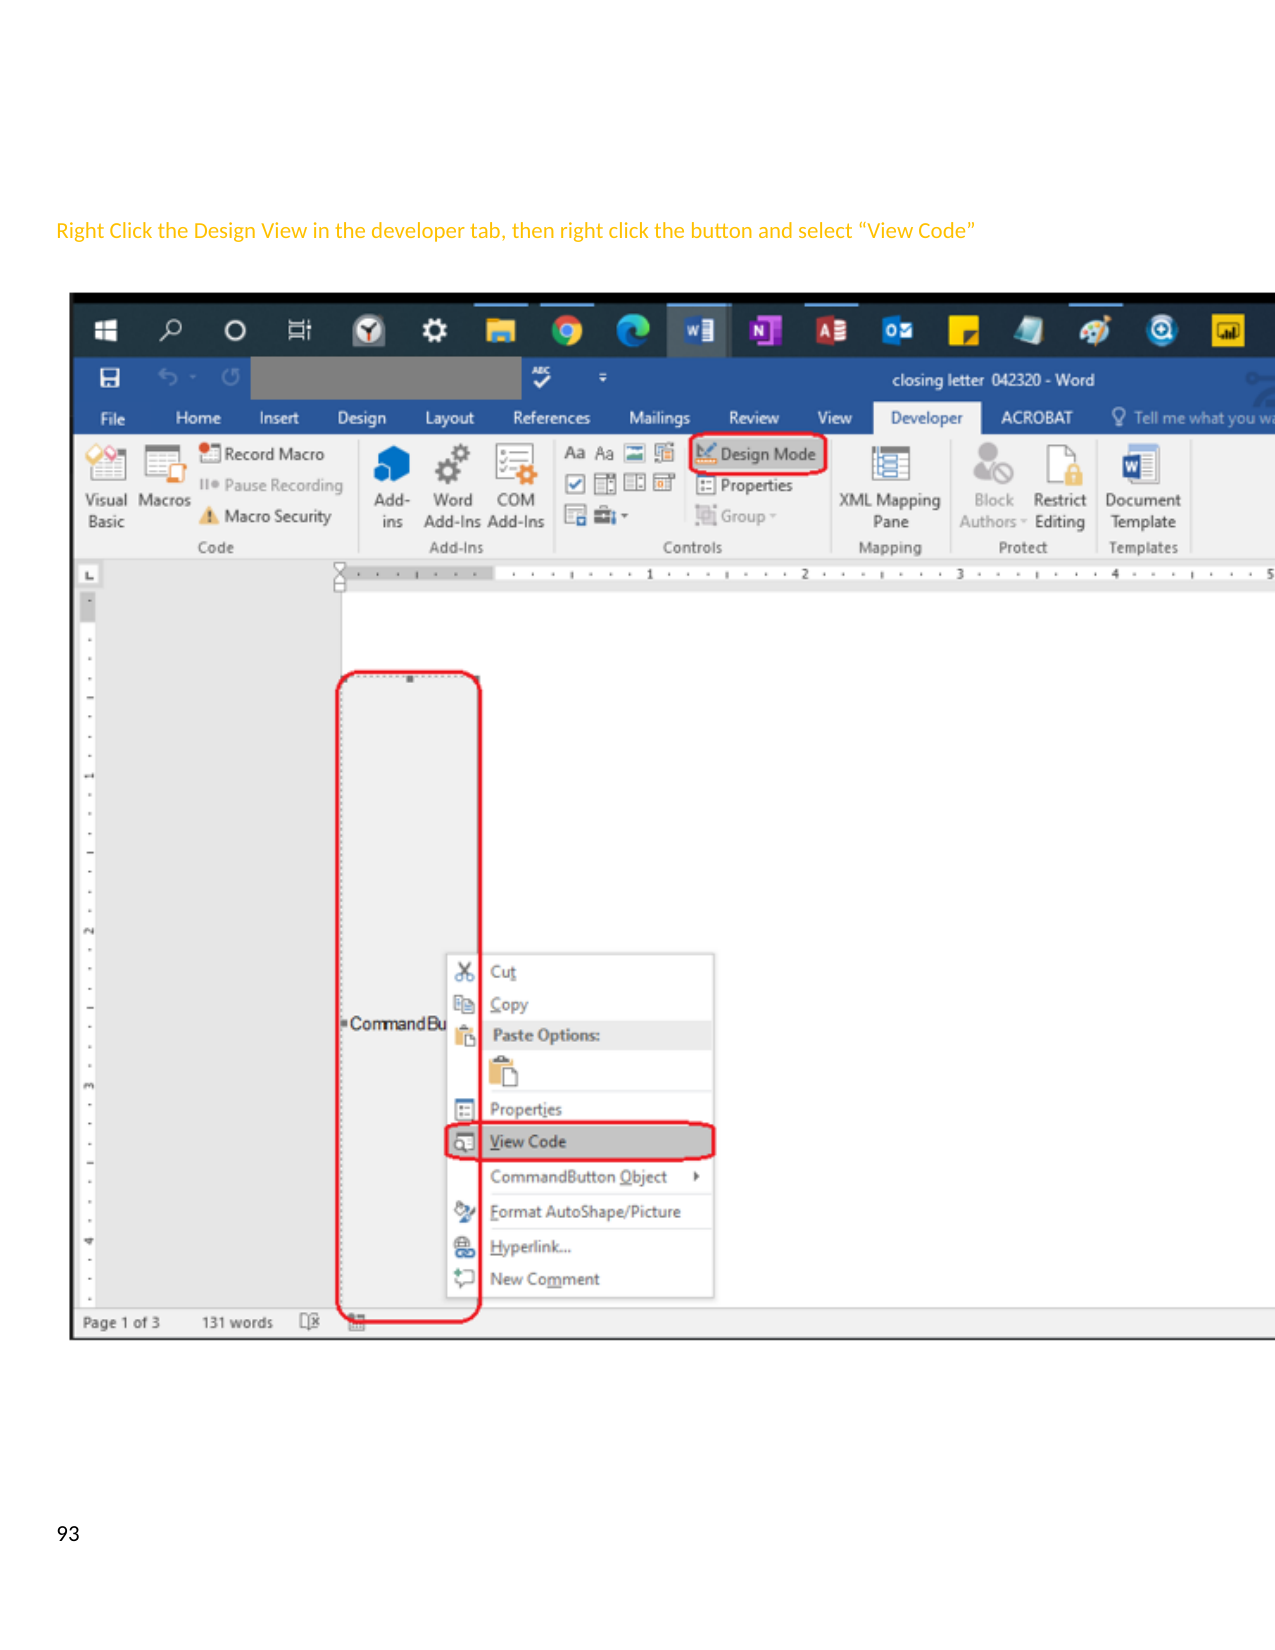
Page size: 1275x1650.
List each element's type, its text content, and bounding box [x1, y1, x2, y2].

picture [56, 263, 1275, 1368]
text Right Click the Design View in the developer tab, then right click the button and select “View Code” [56, 216, 1106, 244]
